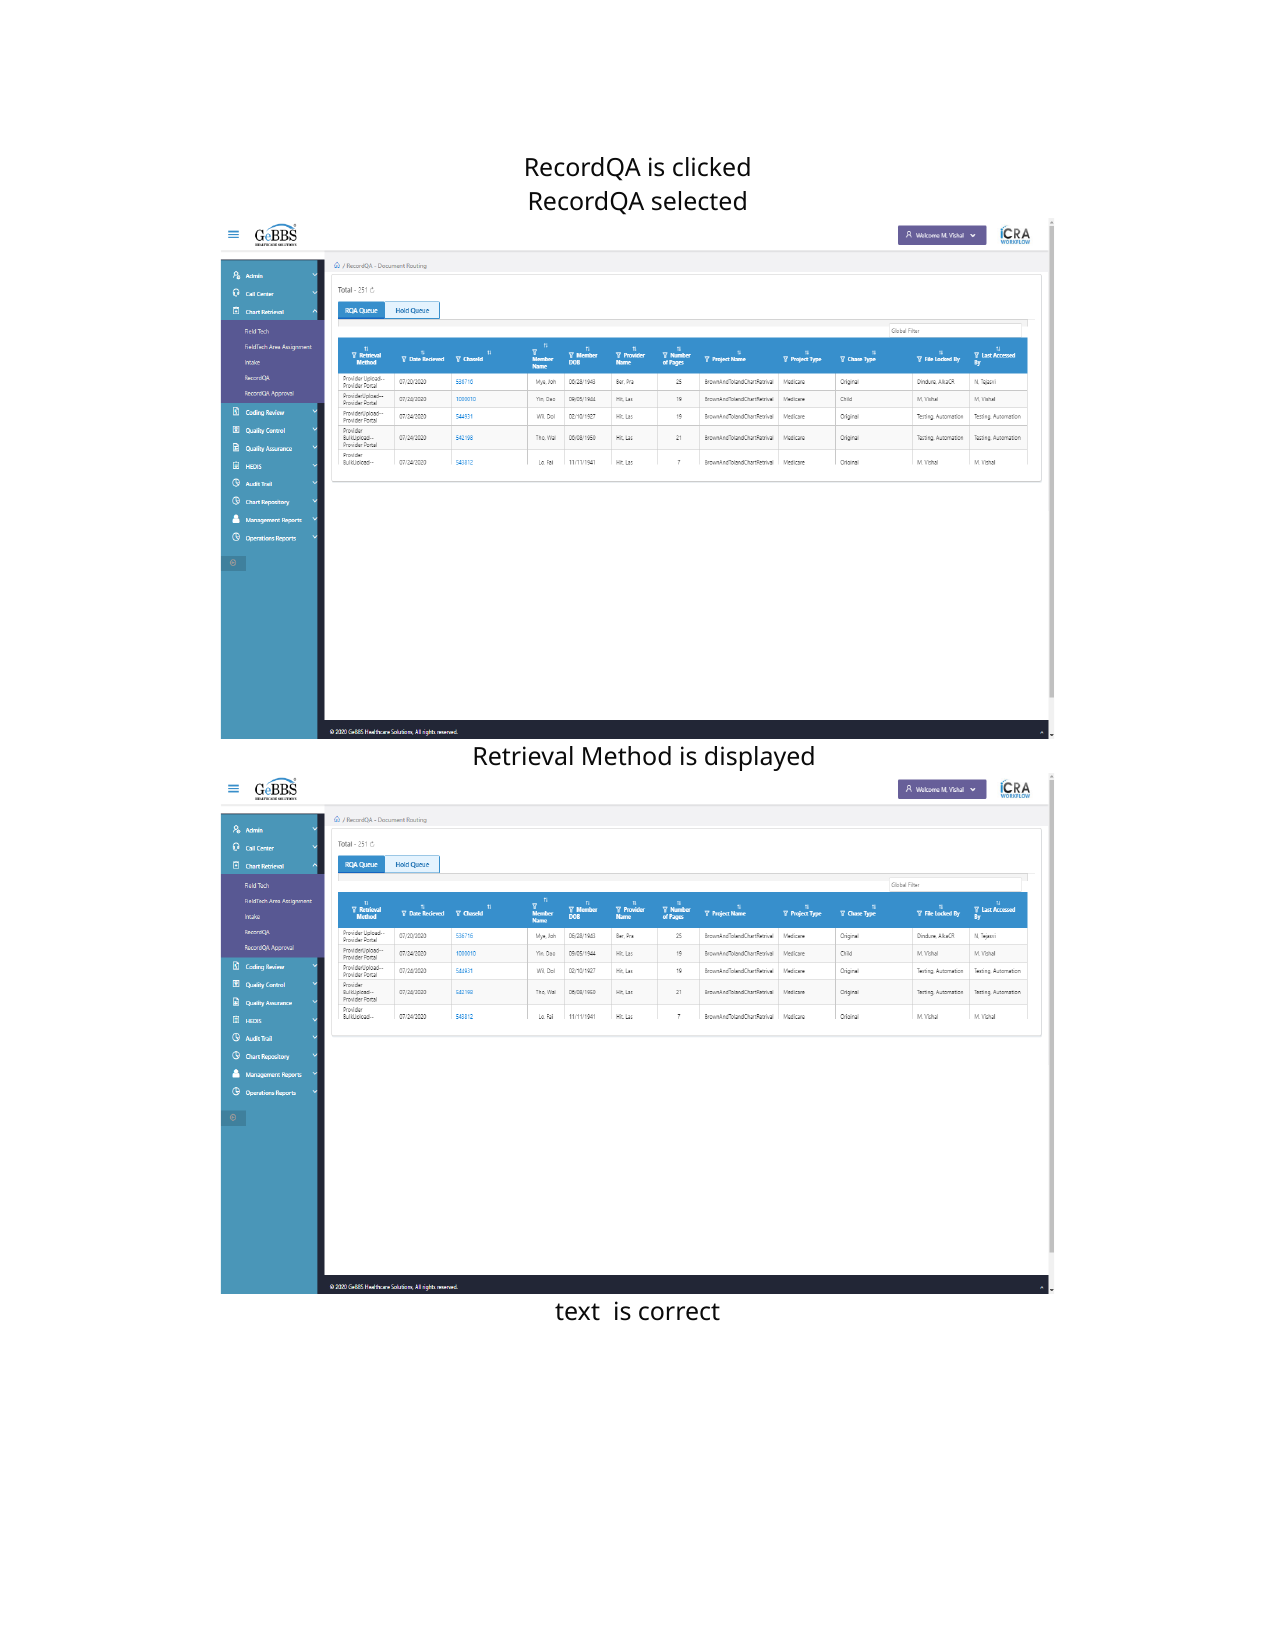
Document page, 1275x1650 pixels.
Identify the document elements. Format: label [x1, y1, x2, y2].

picture [220, 218, 1055, 739]
picture [220, 773, 1055, 1294]
text [150, 150, 1125, 1328]
